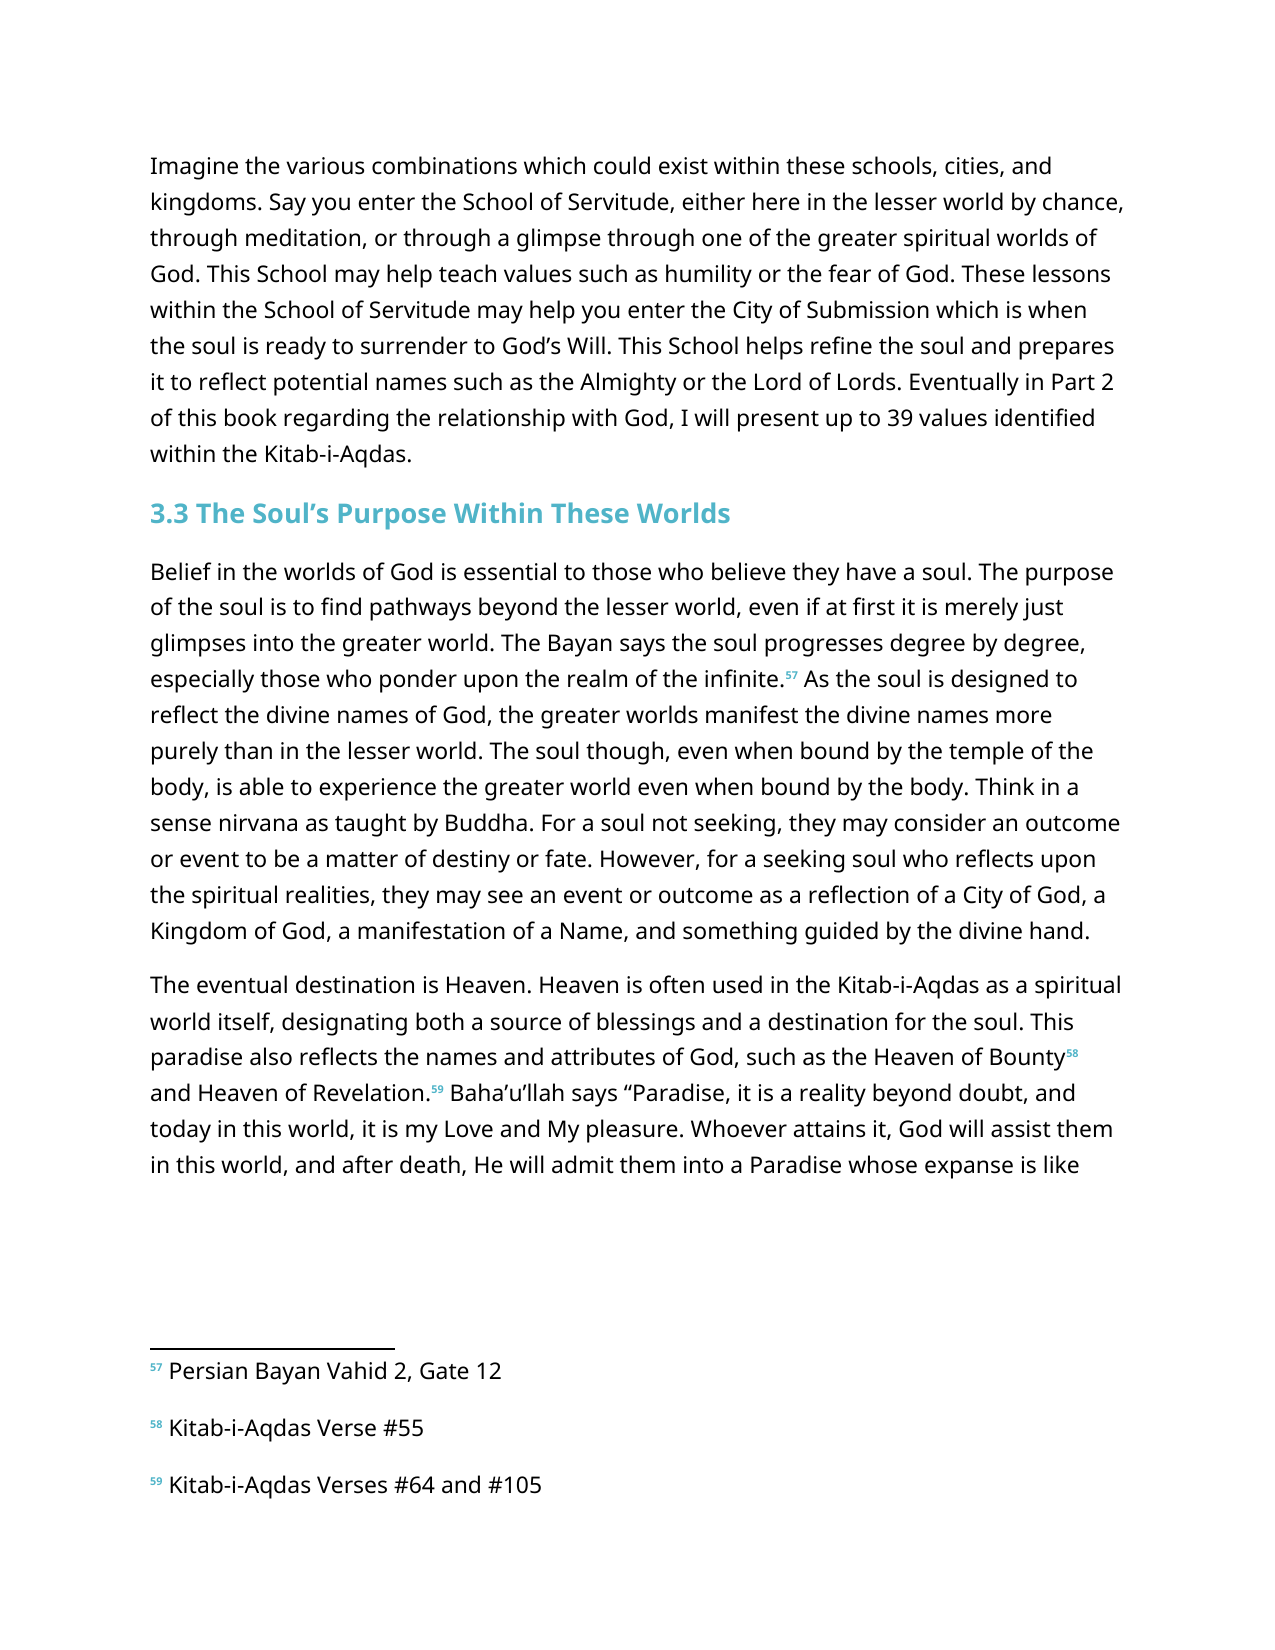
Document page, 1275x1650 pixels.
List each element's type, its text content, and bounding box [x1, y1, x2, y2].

subtitle 3.3 The Soul’s Purpose Within These Worlds [150, 494, 1125, 531]
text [150, 969, 1125, 1216]
text Imagine the various combinations which could exist within these schools, cities, and kingdoms. Say you enter the School of Servitude, either here in the lesser world by chance, through meditation, or through a glimpse through one of the greater spiritual worlds of God. This School may help teach values such as humility or the fear of God. These lessons within the School of Servitude may help you enter the City of Submission which is when the soul is ready to surrender to God’s Will. This School helps refine the soul and prepares it to reflect potential names such as the Almighty or the Lord of Lords. Eventually in Part 2 of this book regarding the relationship with God, I will present up to 39 values identified within the Kitab-i-Aqdas. [150, 150, 1125, 469]
text Belief in the worlds of God is essential to those who believe they have a soul. The purpose of the soul is to find pathways beyond the lesser world, even if at first it is merely just glimpses into the greater world. The Bayan says the soul progresses degree by degree, especially those who ponder upon the realm of the infinite. As the soul is designed to reflect the divine names of God, the greater worlds manifest the divine names more purely than in the lesser world. The soul though, even when bound by the temple of the body, is able to experience the greater world even when bound by the body. Think in a sense nirvana as taught by Buddha. For a soul not seeking, they may consider an outcome or event to be a matter of destiny or fate. However, for a seeking soul who reflects upon the spiritual realities, they may see an event or outcome as a reflection of a City of God, a Kingdom of God, a manifestation of a Name, and something guided by the divine hand. [150, 555, 1125, 946]
